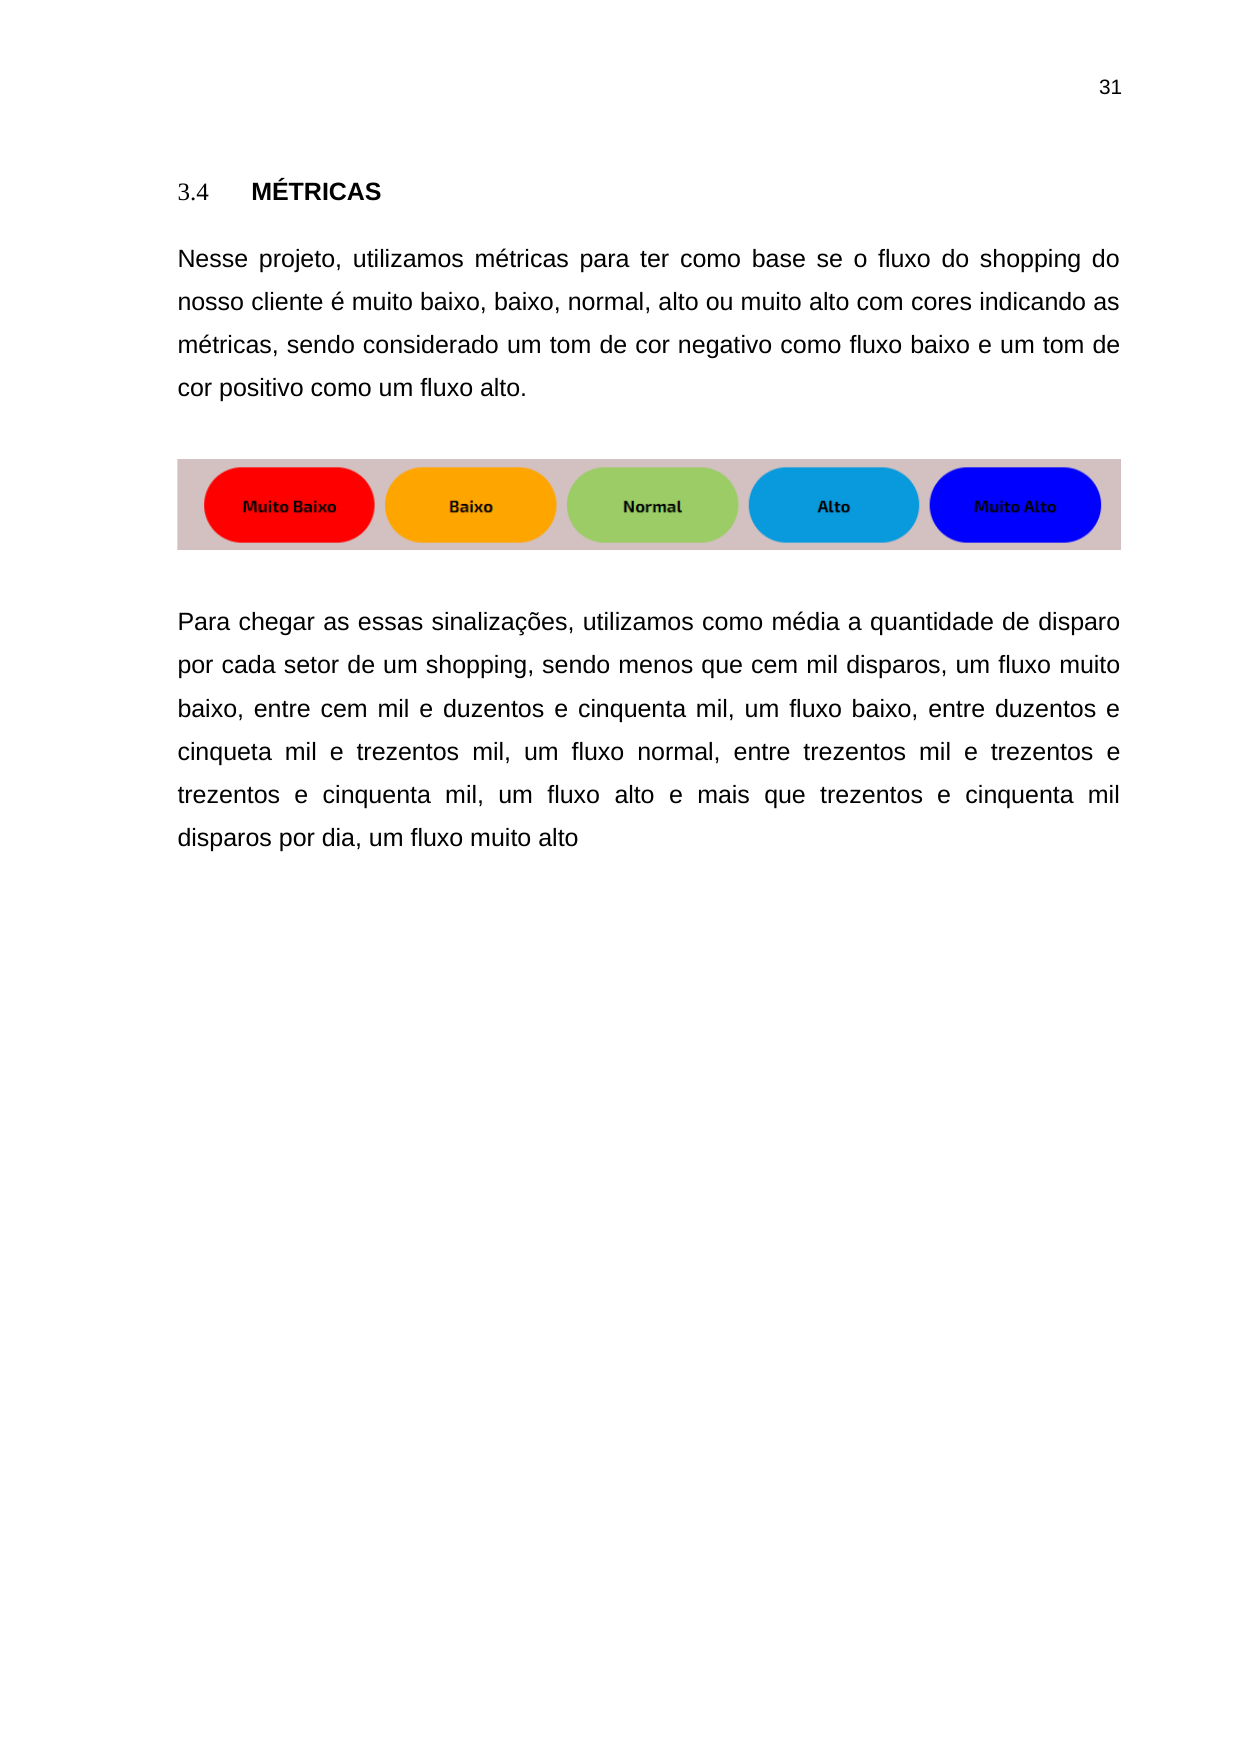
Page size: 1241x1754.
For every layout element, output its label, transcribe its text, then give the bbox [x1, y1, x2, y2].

picture [177, 459, 1121, 550]
text Nesse projeto, utilizamos métricas para ter como base se o fluxo do shopping do nosso cliente é muito baixo, baixo, normal, alto ou muito alto com cores indicando as métricas, sendo considerado um tom de cor negativo como fluxo baixo e um tom de cor positivo como um fluxo alto. [177, 243, 1122, 402]
text Para chegar as essas sinalizações, utilizamos como média a quantidade de disparo por cada setor de um shopping, sendo menos que cem mil disparos, um fluxo muito baixo, entre cem mil e duzentos e cinquenta mil, um fluxo baixo, entre duzentos e cinqueta mil e trezentos mil, um fluxo normal, entre trezentos mil e trezentos e trezentos e cinquenta mil, um fluxo alto e mais que trezentos e cinquenta mil disparos por dia, um fluxo muito alto [177, 607, 1122, 852]
subtitle MÉTRICAS [177, 177, 1122, 206]
